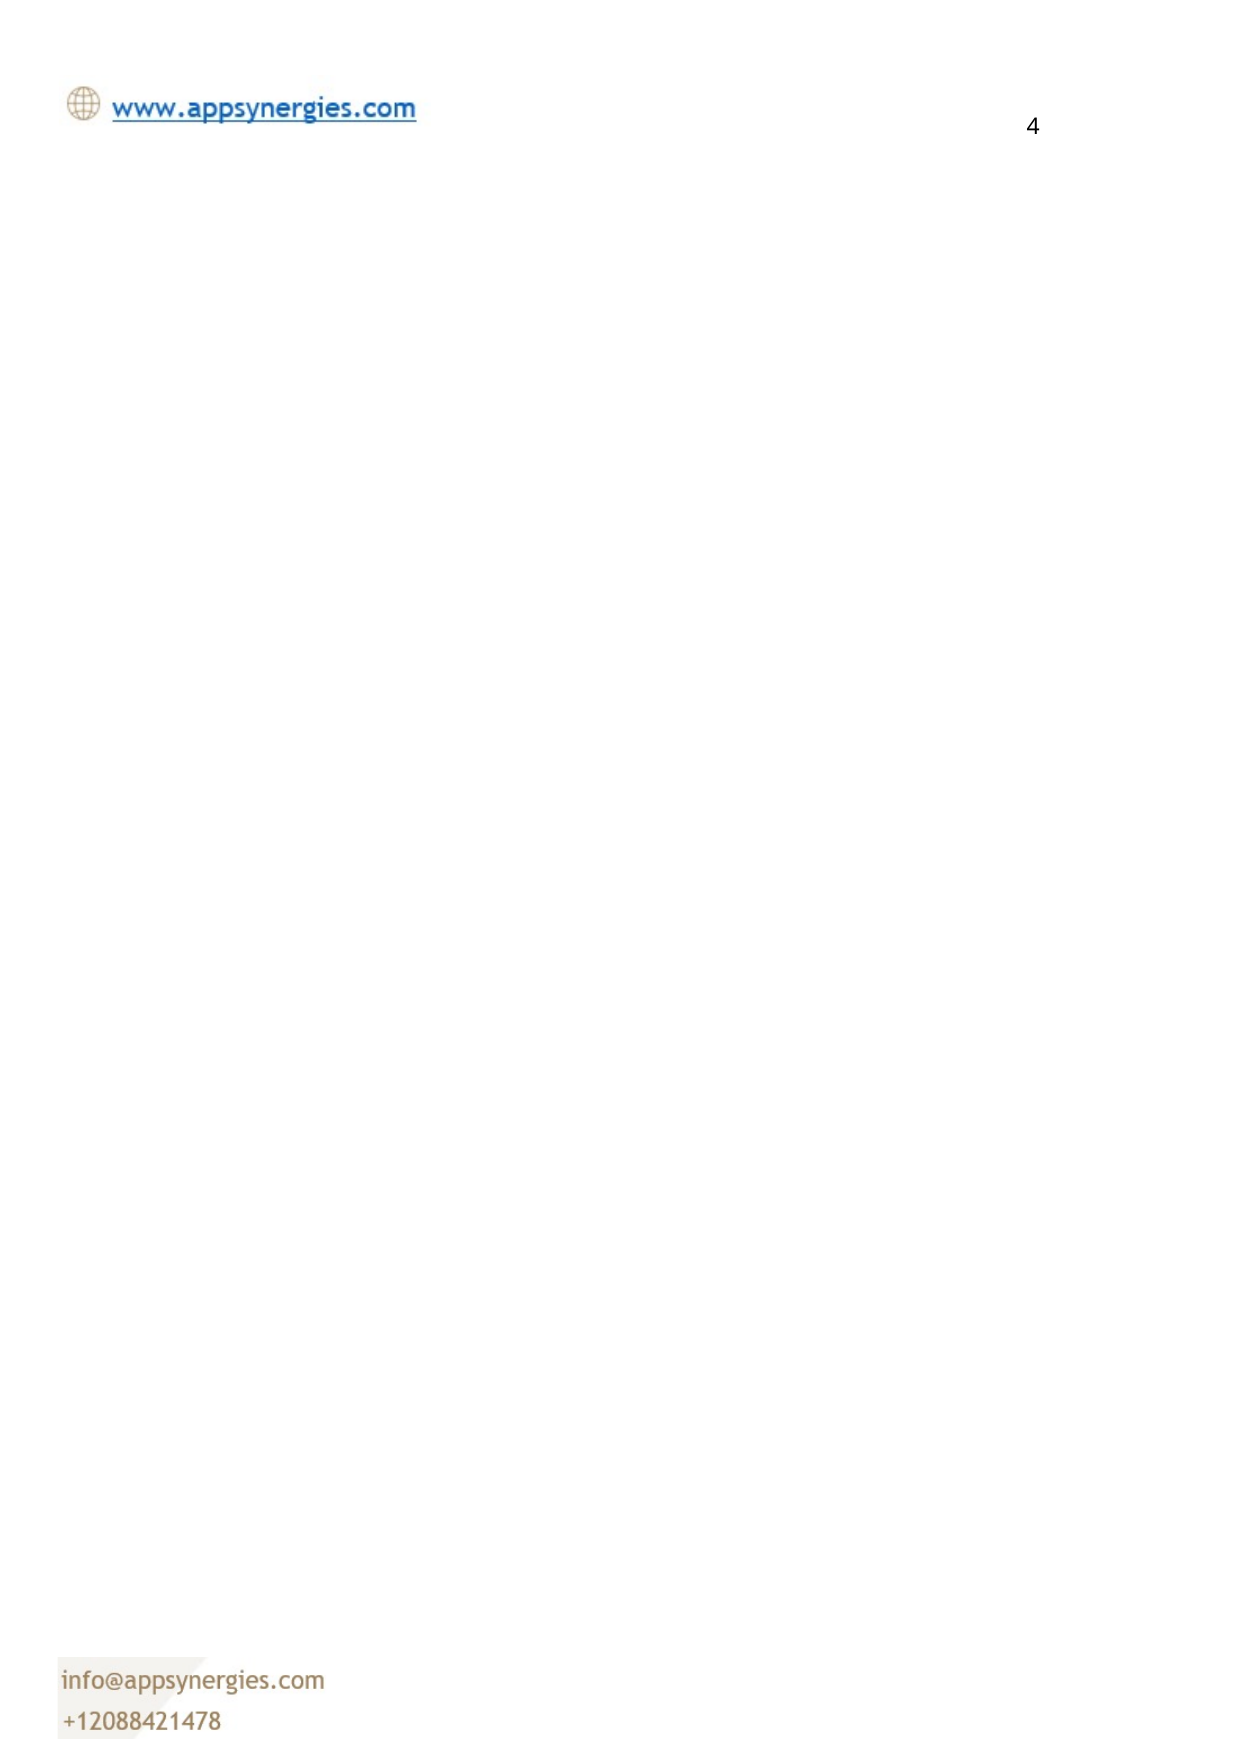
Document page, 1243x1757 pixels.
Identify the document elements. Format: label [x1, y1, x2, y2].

picture [58, 75, 431, 135]
picture [57, 1657, 327, 1739]
